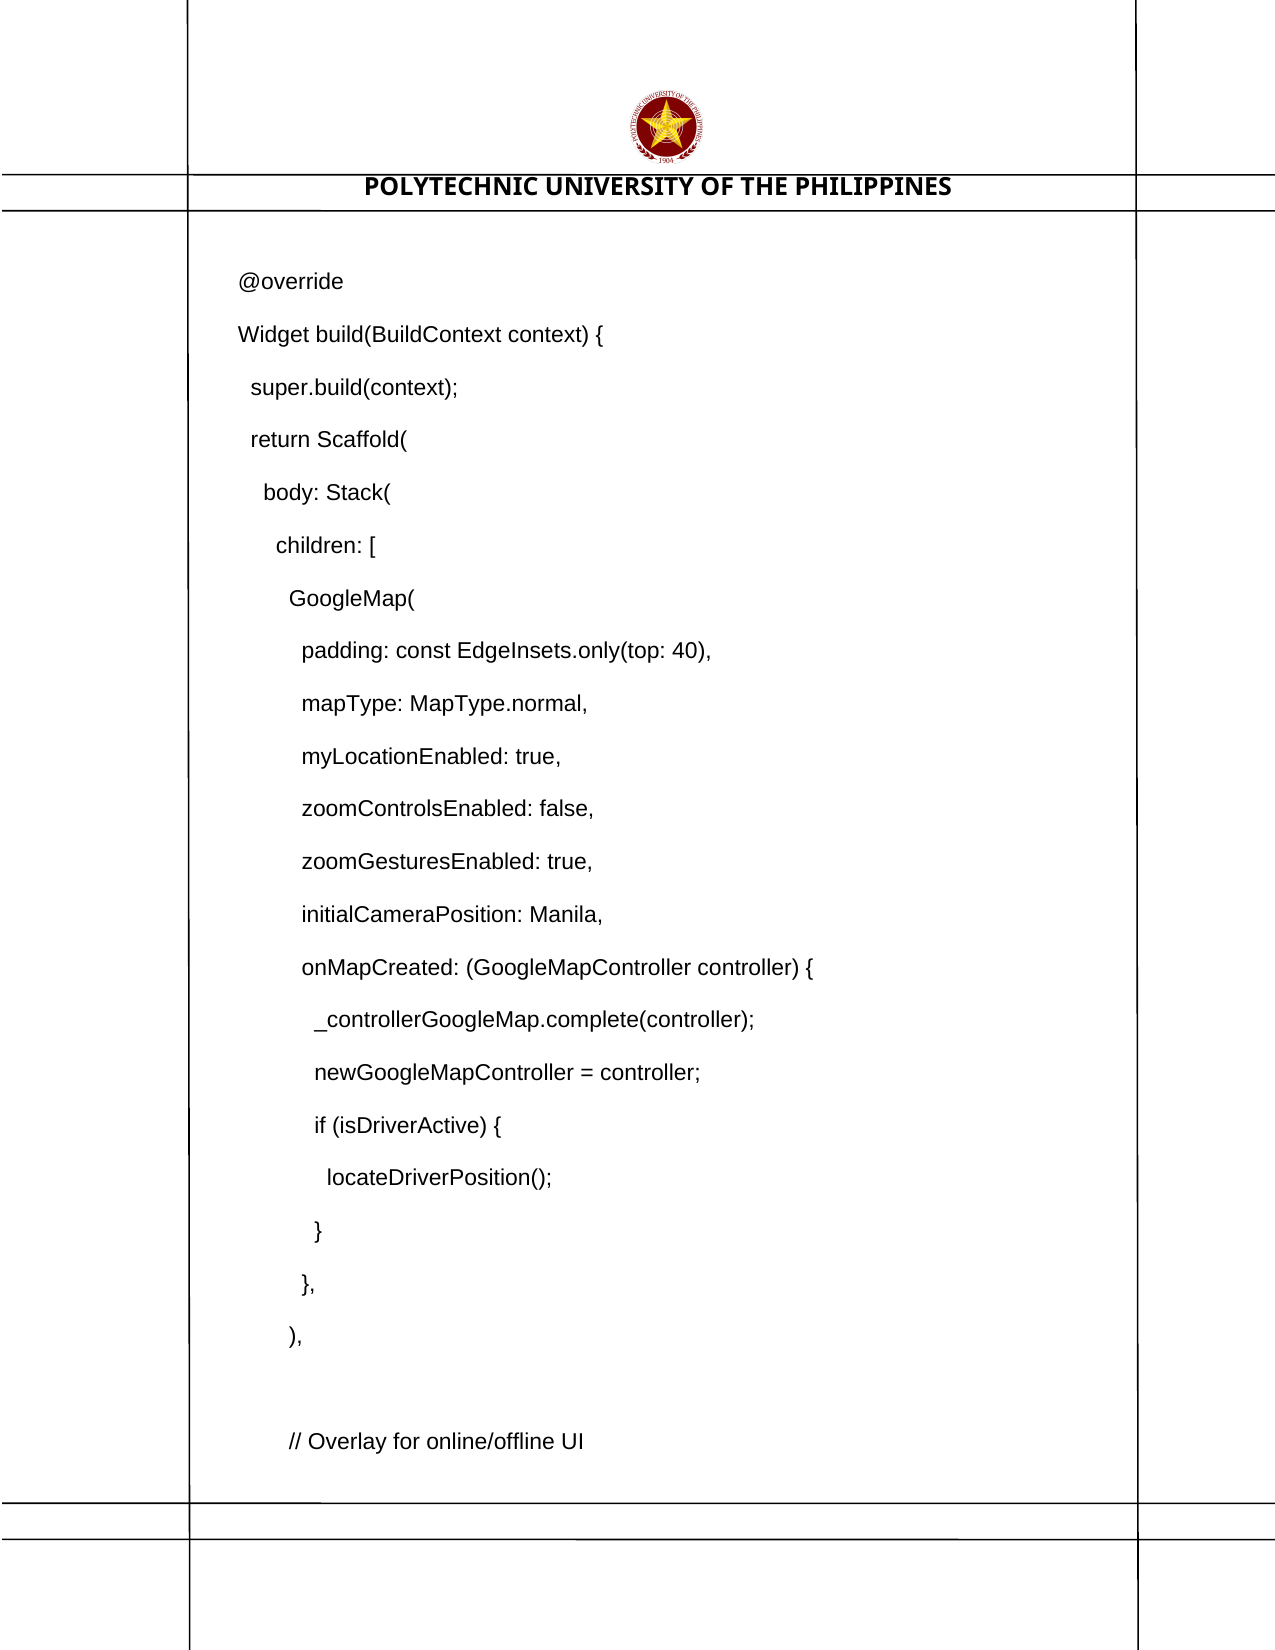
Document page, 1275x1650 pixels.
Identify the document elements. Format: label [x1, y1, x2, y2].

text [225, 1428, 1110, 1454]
picture [629, 90, 703, 164]
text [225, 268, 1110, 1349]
